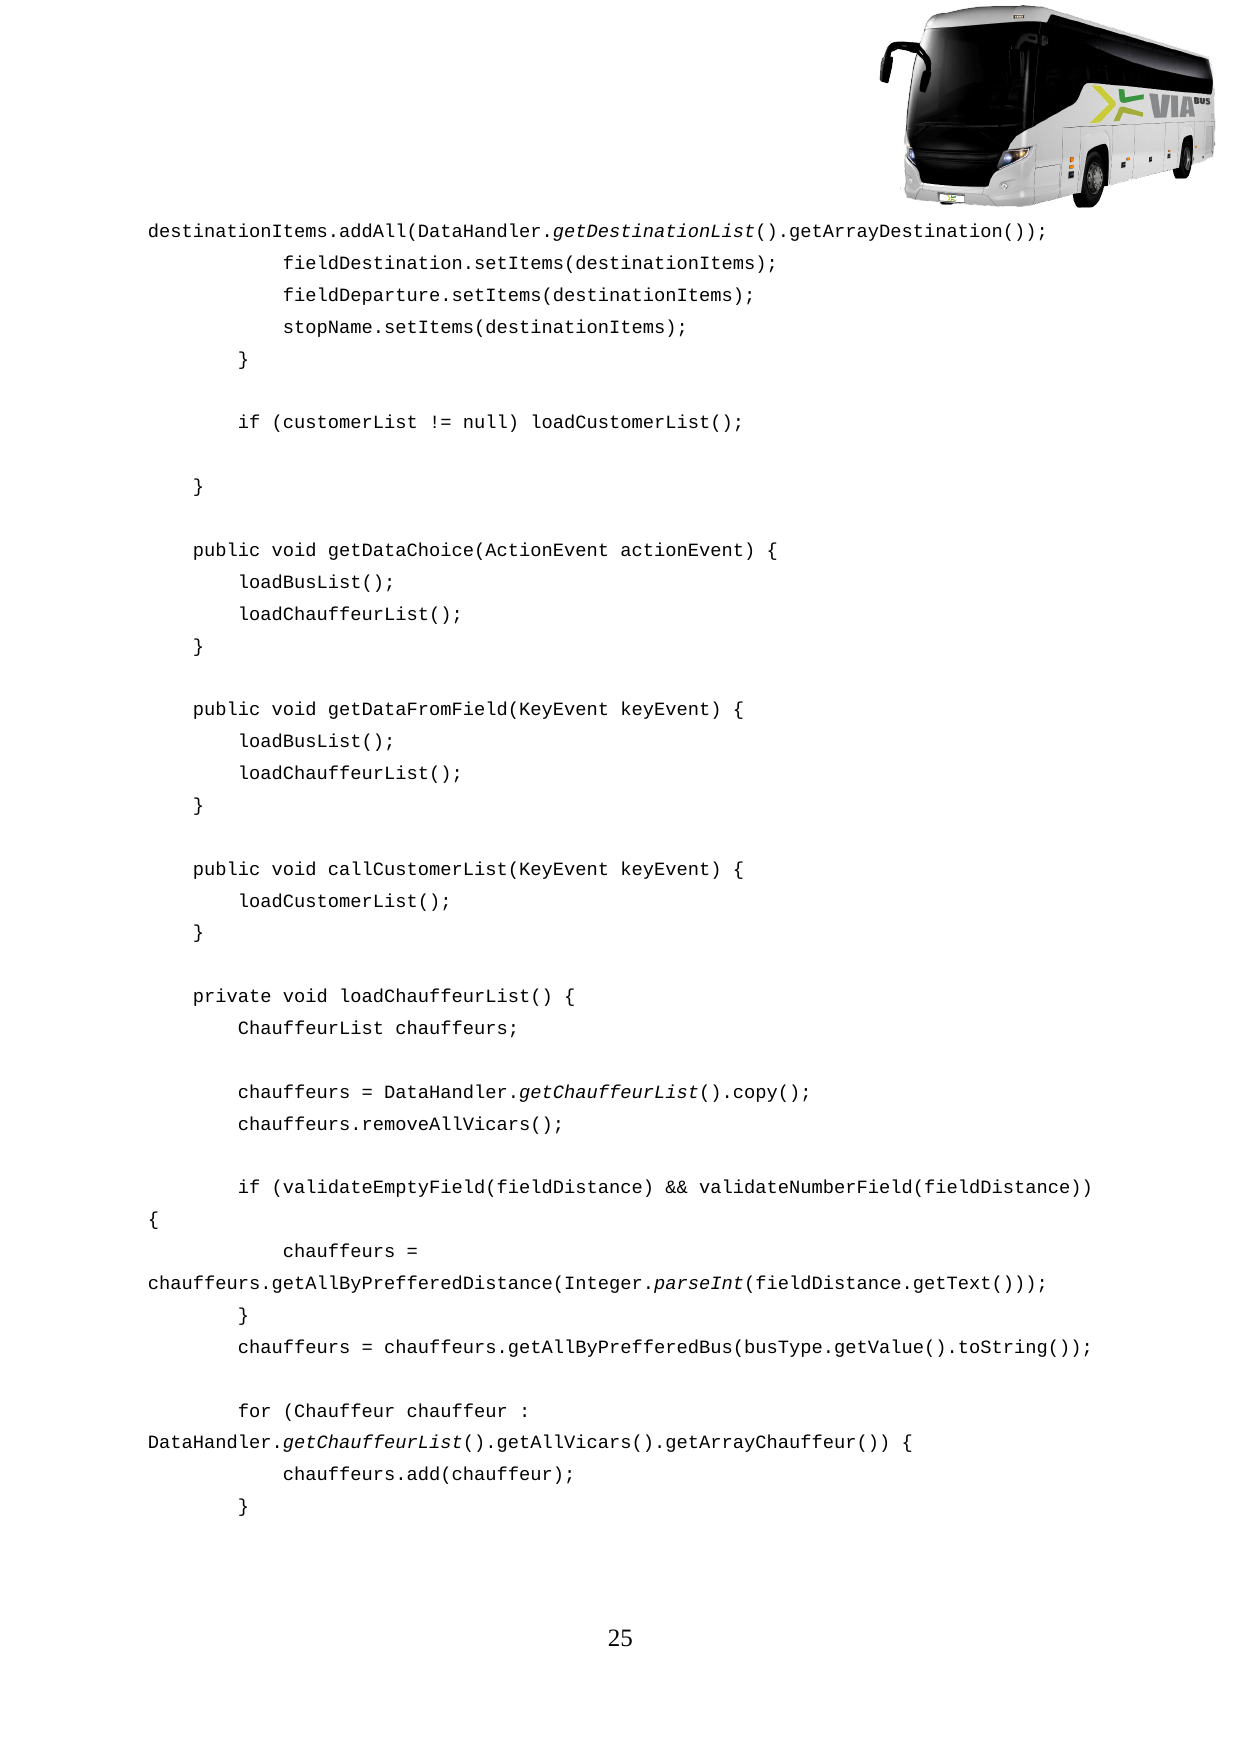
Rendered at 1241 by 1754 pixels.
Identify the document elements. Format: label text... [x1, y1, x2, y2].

text destinationItems.addAll(DataHandler.getDestinationList().getArrayDestination()); fieldDestination.setItems(destinationItems); fieldDeparture.setItems(destinationItems); stopName.setItems(destinationItems); } if (customerList != null) loadCustomerList(); } public void getDataChoice(ActionEvent actionEvent) { loadBusList(); loadChauffeurList(); } public void getDataFromField(KeyEvent keyEvent) { loadBusList(); loadChauffeurList(); } public void callCustomerList(KeyEvent keyEvent) { loadCustomerList(); } private void loadChauffeurList() { ChauffeurList chauffeurs; chauffeurs = DataHandler.getChauffeurList().copy(); chauffeurs.removeAllVicars(); if (validateEmptyField(fieldDistance) && validateNumberField(fieldDistance)) { chauffeurs = chauffeurs.getAllByPrefferedDistance(Integer.parseInt(fieldDistance.getText())); } chauffeurs = chauffeurs.getAllByPrefferedBus(busType.getValue().toString()); for (Chauffeur chauffeur : DataHandler.getChauffeurList().getAllVicars().getArrayChauffeur()) { chauffeurs.add(chauffeur); } [148, 148, 1093, 1518]
picture [874, 0, 1218, 213]
